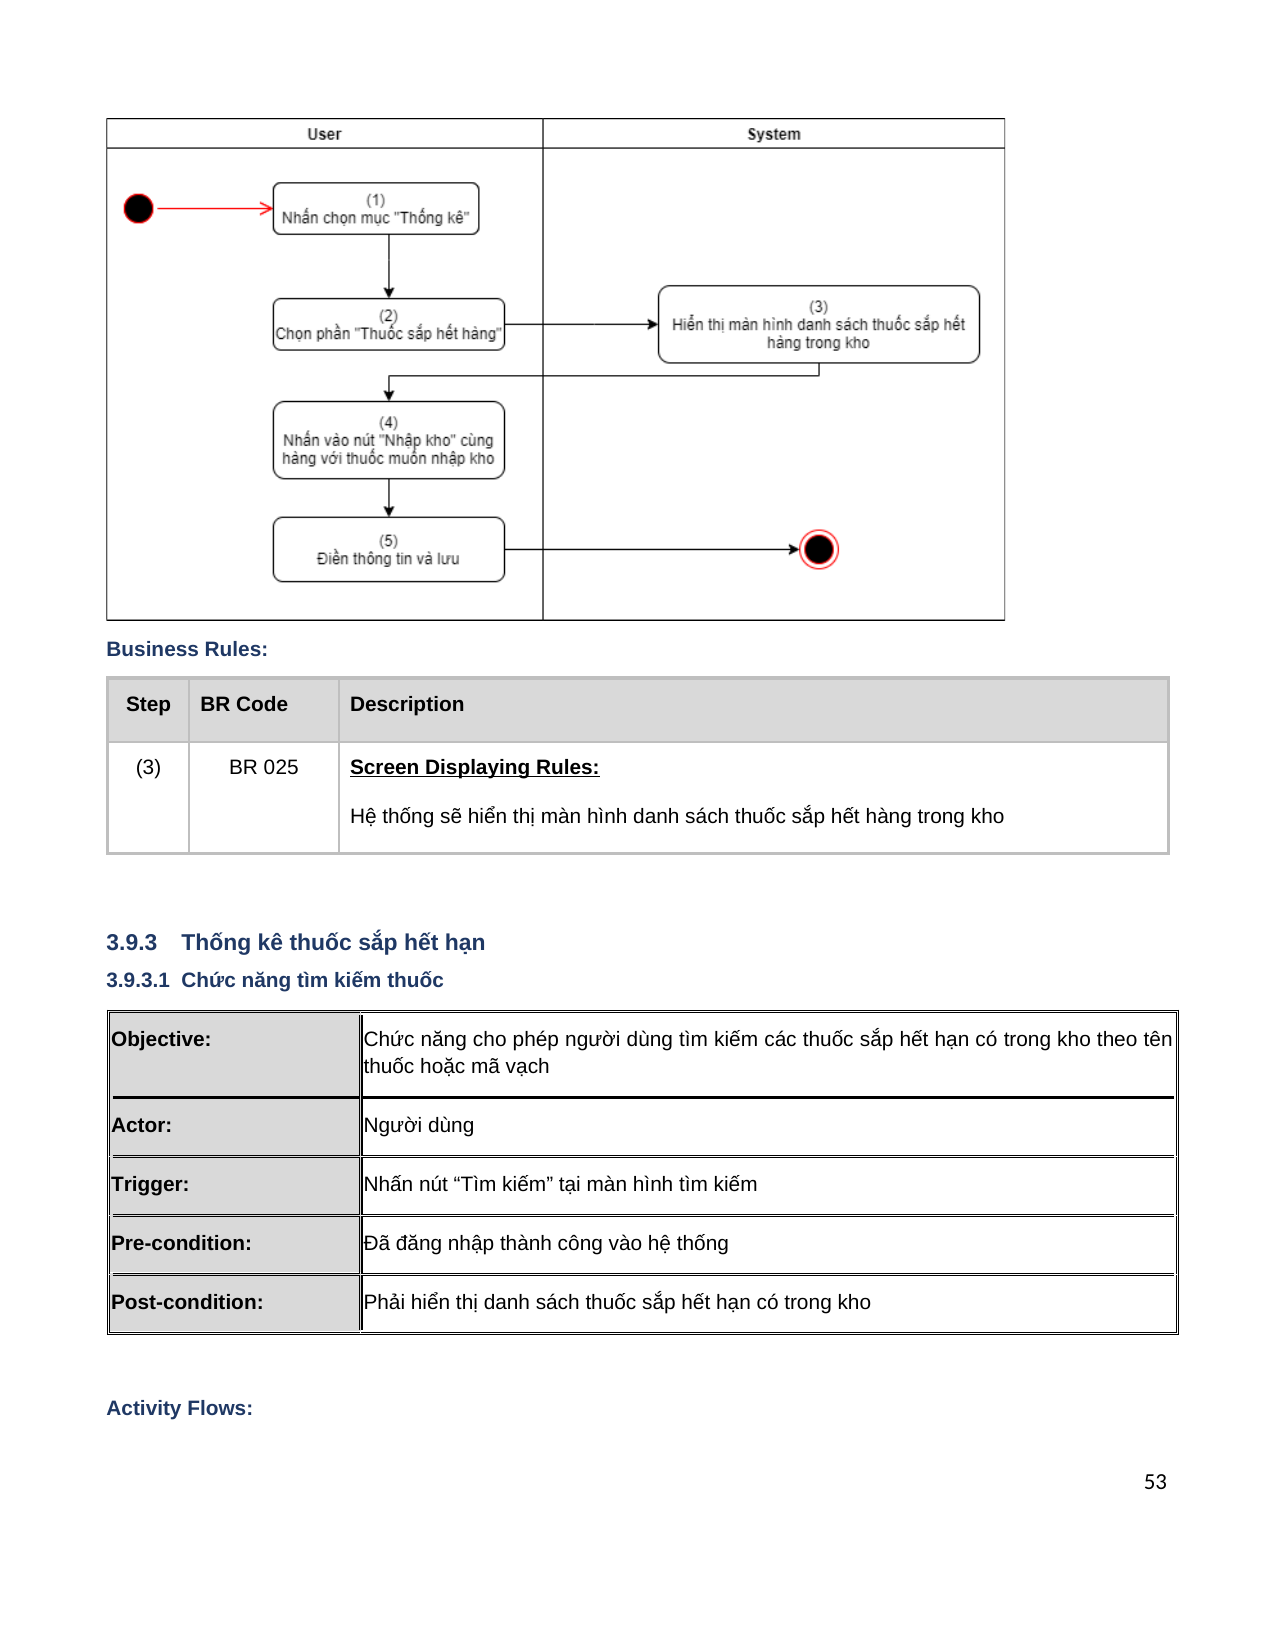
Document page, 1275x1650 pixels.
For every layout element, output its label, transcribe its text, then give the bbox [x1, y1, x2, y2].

table_cell Actor: [110, 1096, 359, 1155]
table_cell Trigger: [109, 1155, 361, 1214]
table_header Description [340, 680, 1167, 741]
text Business Rules: [106, 636, 1167, 660]
table_cell Đã đăng nhập thành công vào hệ thống [361, 1214, 1177, 1272]
subtitle Chức năng tìm kiếm thuốc [106, 967, 1167, 991]
text Activity Flows: [106, 1396, 1167, 1419]
table_cell Pre-condition: [109, 1214, 361, 1272]
table_header Objective: [110, 1011, 361, 1096]
table_cell Phải hiển thị danh sách thuốc sắp hết hạn có trong kho [361, 1273, 1176, 1331]
table_header Chức năng cho phép người dùng tìm kiếm các thuốc sắp hết hạn có trong kho theo tên thuốc hoặc mã vạch [361, 1013, 1176, 1096]
subtitle Thống kê thuốc sắp hết hạn [106, 928, 1167, 955]
table_cell Người dùng [363, 1096, 1176, 1155]
table_header BR Code [190, 680, 338, 741]
table_header Step [109, 680, 188, 741]
table_cell Screen Displaying Rules: Hệ thống sẽ hiển thị màn hình danh sách thuốc sắp hết hàng trong kho [340, 743, 1167, 852]
table_cell Nhấn nút “Tìm kiếm” tại màn hình tìm kiếm [361, 1155, 1177, 1214]
table_cell (3) [109, 743, 188, 852]
picture [106, 118, 1005, 621]
table_cell Post-condition: [110, 1273, 361, 1331]
